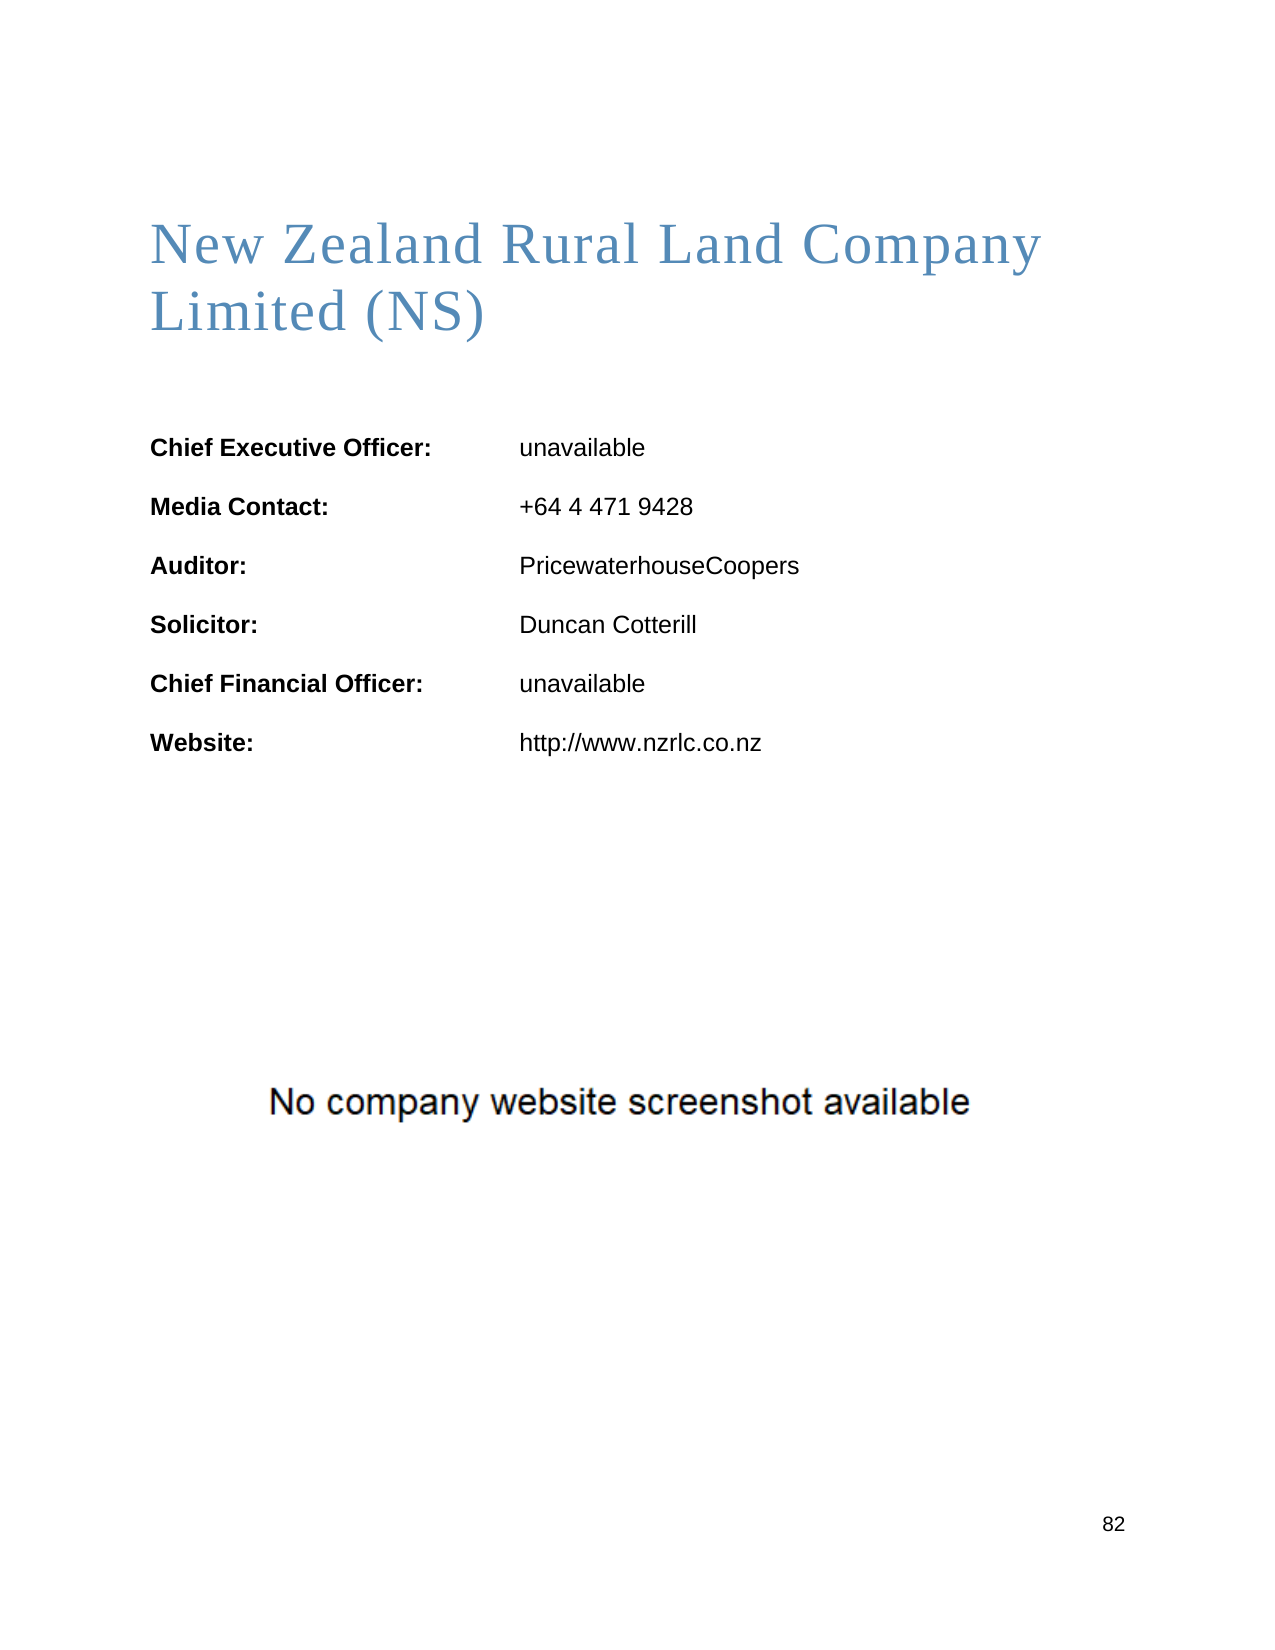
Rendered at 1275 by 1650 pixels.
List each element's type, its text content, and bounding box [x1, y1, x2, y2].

table_cell +64 4 471 9428 [508, 485, 1113, 544]
table_cell unavailable [508, 662, 1113, 721]
table_cell Duncan Cotterill [508, 603, 1113, 662]
table_cell Media Contact: [139, 485, 508, 544]
table_cell Solicitor: [139, 603, 508, 662]
table_cell Website: [139, 721, 508, 780]
picture [150, 852, 1091, 1351]
table_cell PricewaterhouseCoopers [508, 544, 1113, 603]
table_header unavailable [508, 426, 1113, 485]
table_cell http://www.nzrlc.co.nz [508, 721, 1113, 780]
subtitle New Zealand Rural Land Company Limited (NS) [150, 209, 1125, 343]
table_header Chief Executive Officer: [139, 426, 508, 485]
table_cell Chief Financial Officer: [139, 662, 508, 721]
table_cell Auditor: [139, 544, 508, 603]
